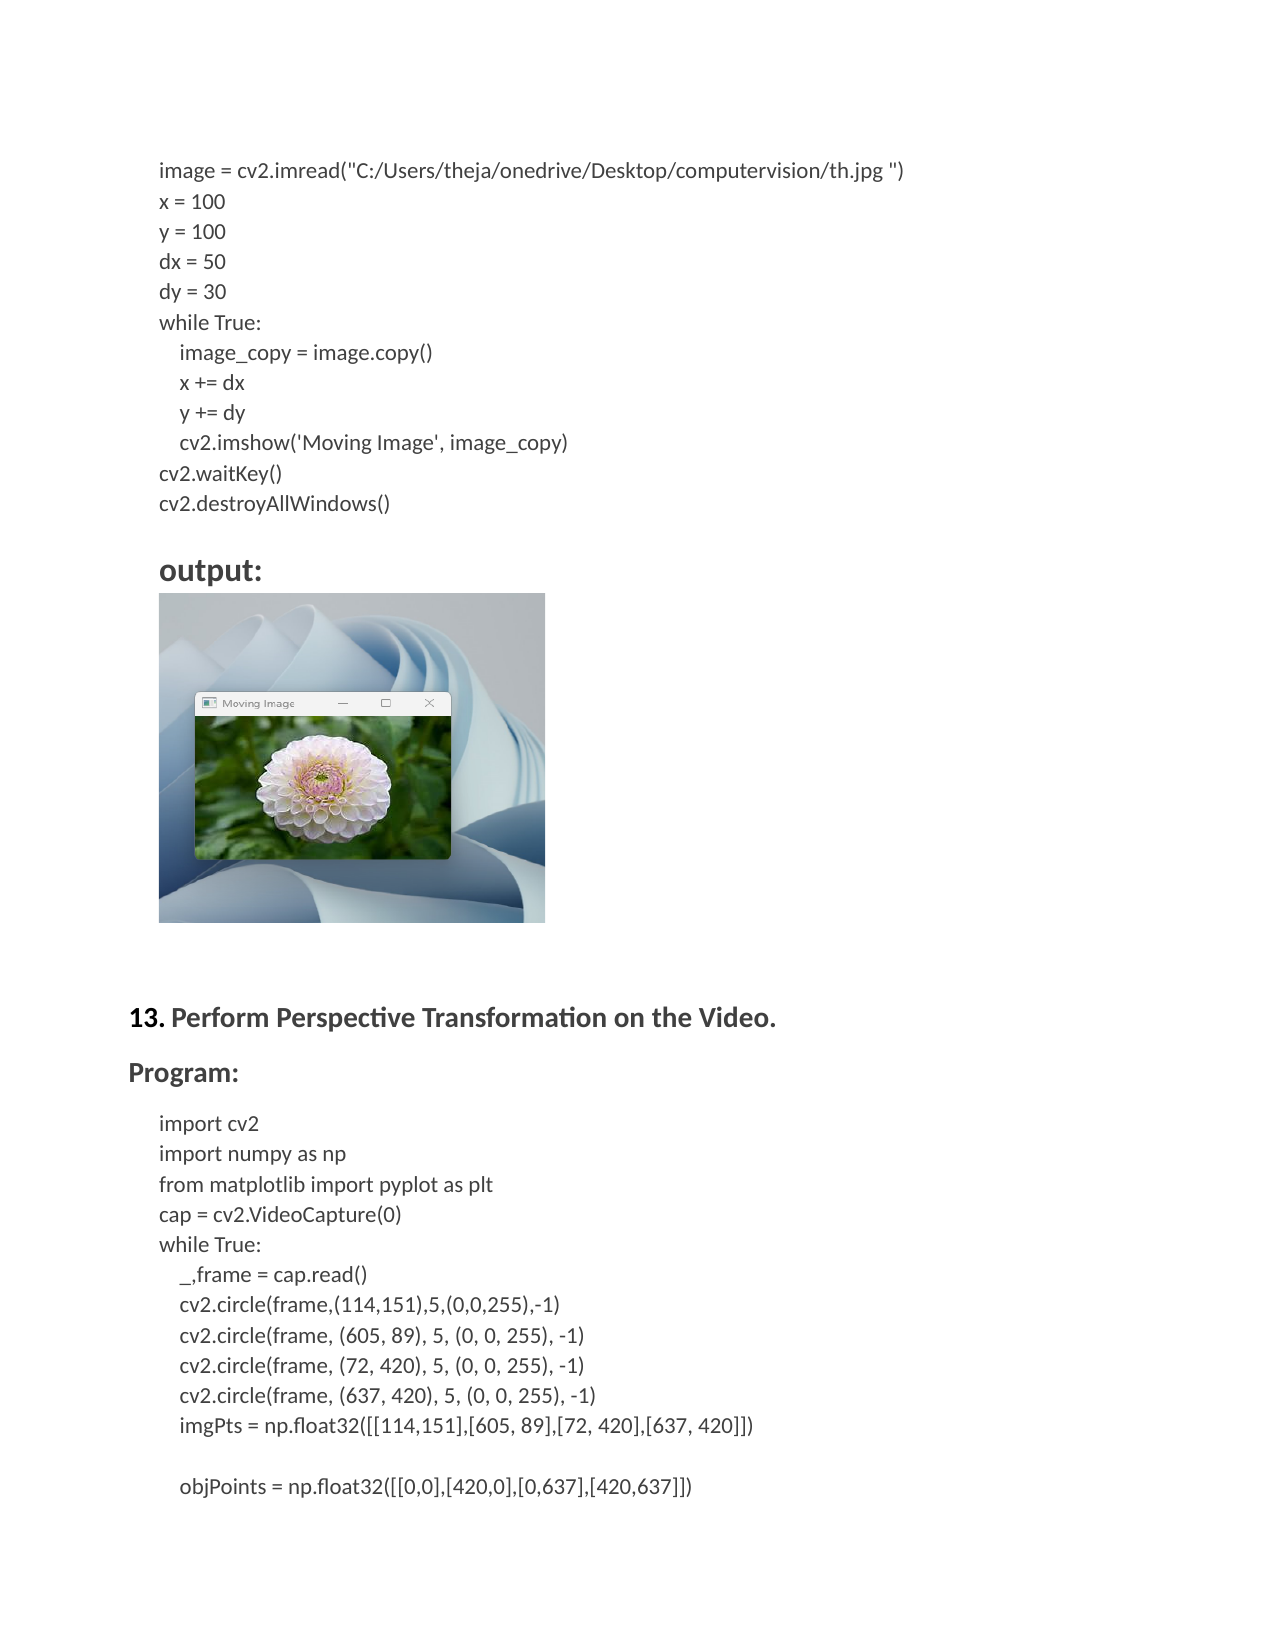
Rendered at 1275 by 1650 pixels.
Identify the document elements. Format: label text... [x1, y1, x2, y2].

list y = 100 [159, 217, 1199, 245]
list image = cv2.imread("C:/Users/theja/onedrive/Desktop/computervision/th.jpg ") [159, 157, 1199, 184]
list cv2.circle(frame, (637, 420), 5, (0, 0, 255), -1) [159, 1381, 1199, 1409]
list dy = 30 [159, 277, 1199, 305]
list import numpy as np [159, 1139, 1199, 1167]
list Perform Perspective Transformation on the Video. [128, 999, 1199, 1035]
list cv2.circle(frame, (72, 420), 5, (0, 0, 255), -1) [159, 1351, 1199, 1379]
list image_copy = image.copy() [159, 338, 1199, 366]
list import cv2 [159, 1109, 1199, 1137]
list cv2.circle(frame,(114,151),5,(0,0,255),-1) [159, 1291, 1199, 1318]
list y += dy [159, 398, 1199, 426]
list x += dx [159, 368, 1199, 396]
list imgPts = np.float32([[114,151],[605, 89],[72, 420],[637, 420]]) [159, 1411, 1199, 1439]
list cv2.waitKey() [159, 459, 1199, 487]
list while True: [159, 1230, 1199, 1258]
list objPoints = np.float32([[0,0],[420,0],[0,637],[420,637]]) [159, 1472, 1199, 1500]
list _,frame = cap.read() [159, 1260, 1199, 1288]
list cv2.imshow('Moving Image', image_copy) [159, 428, 1199, 456]
list dx = 50 [159, 247, 1199, 275]
picture [158, 593, 546, 923]
list cv2.circle(frame, (605, 89), 5, (0, 0, 255), -1) [159, 1321, 1199, 1349]
list cap = cv2.VideoCapture(0) [159, 1200, 1199, 1228]
list output: [159, 549, 1199, 590]
text Program: [128, 1054, 1199, 1090]
list cv2.destroyAllWindows() [159, 489, 1199, 517]
list x = 100 [159, 187, 1199, 215]
list from matplotlib import pyplot as plt [159, 1170, 1199, 1198]
list while True: [159, 308, 1199, 336]
